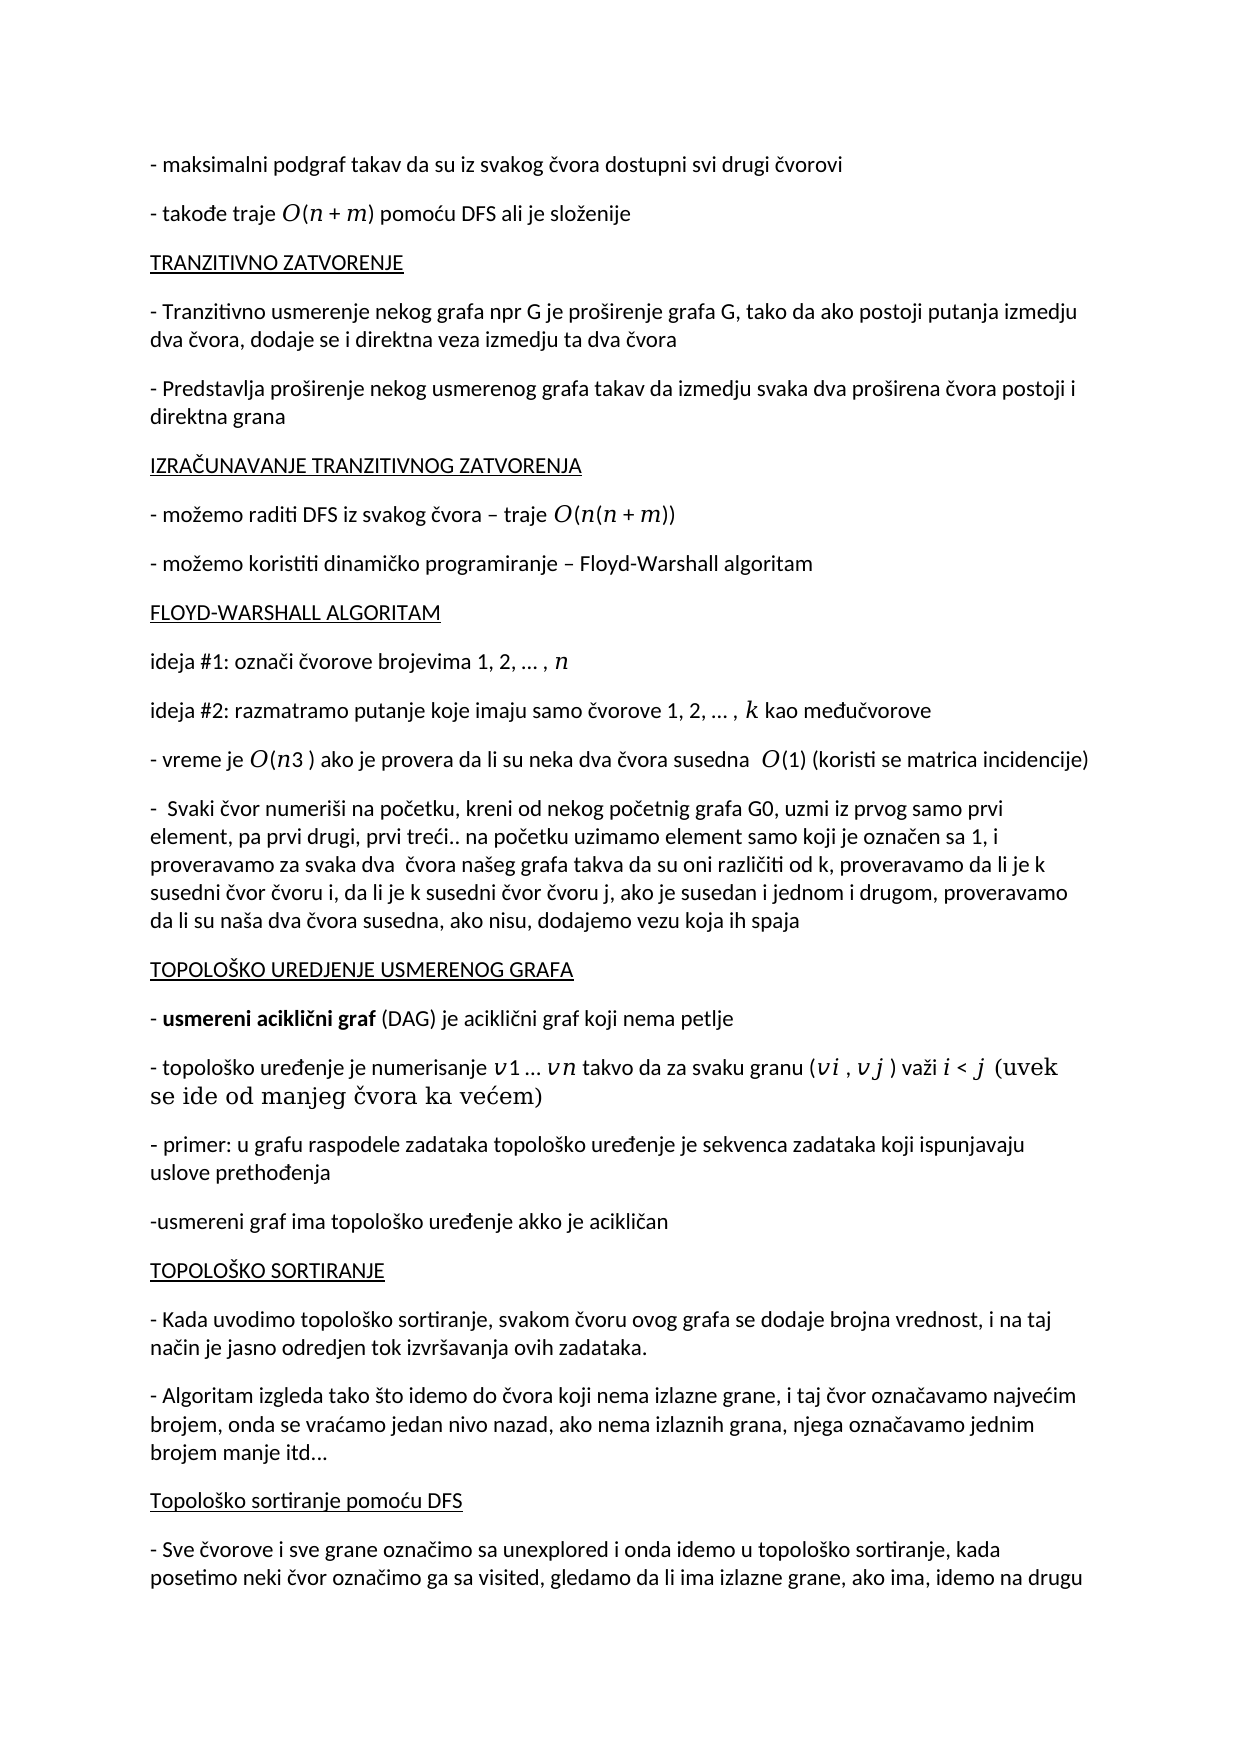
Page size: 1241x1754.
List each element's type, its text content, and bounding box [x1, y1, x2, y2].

text TOPOLOŠKO SORTIRANJE [150, 1256, 1090, 1284]
text TOPOLOŠKO UREDJENJE USMERENOG GRAFA [150, 955, 1090, 983]
text - Tranzitivno usmerenje nekog grafa npr G je proširenje grafa G, tako da ako postoji putanja izmedju dva čvora, dodaje se i direktna veza izmedju ta dva čvora [150, 297, 1090, 353]
text Topološko sortiranje pomoću DFS [150, 1487, 1090, 1514]
text IZRAČUNAVANJE TRANZITIVNOG ZATVORENJA [150, 451, 1090, 479]
text TRANZITIVNO ZATVORENJE [150, 248, 1090, 276]
text - Kada uvodimo topološko sortiranje, svakom čvoru ovog grafa se dodaje brojna vrednost, i na taj način je jasno odredjen tok izvršavanja ovih zadataka. [150, 1305, 1090, 1361]
text - Predstavlja proširenje nekog usmerenog grafa takav da izmedju svaka dva proširena čvora postoji i direktna grana [150, 374, 1090, 430]
text - vreme je 𝑂(𝑛3 ) ako je provera da li su neka dva čvora susedna 𝑂(1) (koristi se matrica incidencije) [150, 745, 1090, 773]
text - primer: u grafu raspodele zadataka topološko uređenje je sekvenca zadataka koji ispunjavaju uslove prethođenja [150, 1130, 1090, 1186]
text -usmereni graf ima topološko uređenje akko je acikličan [150, 1207, 1090, 1235]
text - Svaki čvor numeriši na početku, kreni od nekog početnig grafa G0, uzmi iz prvog samo prvi element, pa prvi drugi, prvi treći.. na početku uzimamo element samo koji je označen sa 1, i proveravamo za svaka dva čvora našeg grafa takva da su oni različiti od k, proveravamo da li je k susedni čvor čvoru i, da li je k susedni čvor čvoru j, ako je susedan i jednom i drugom, proveravamo da li su naša dva čvora susedna, ako nisu, dodajemo vezu koja ih spaja [150, 794, 1090, 934]
text - možemo raditi DFS iz svakog čvora – traje 𝑂(𝑛(𝑛 + 𝑚)) [150, 499, 1090, 528]
text - topološko uređenje je numerisanje 𝑣1 … 𝑣𝑛 takvo da za svaku granu (𝑣𝑖 , 𝑣𝑗 ) važi 𝑖 < 𝑗 (uvek se ide od manjeg čvora ka većem) [150, 1053, 1090, 1109]
text - usmereni aciklični graf (DAG) je aciklični graf koji nema petlje [150, 1004, 1090, 1032]
text - možemo koristiti dinamičko programiranje – Floyd-Warshall algoritam [150, 549, 1090, 577]
text - Algoritam izgleda tako što idemo do čvora koji nema izlazne grane, i taj čvor označavamo najvećim brojem, onda se vraćamo jedan nivo nazad, ako nema izlaznih grana, njega označavamo jednim brojem manje itd... [150, 1382, 1090, 1466]
text - maksimalni podgraf takav da su iz svakog čvora dostupni svi drugi čvorovi [150, 150, 1090, 178]
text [150, 1535, 1090, 1591]
text ideja #1: označi čvorove brojevima 1, 2, … , 𝑛 [150, 647, 1090, 675]
text FLOYD-WARSHALL ALGORITAM [150, 598, 1090, 626]
text ideja #2: razmatramo putanje koje imaju samo čvorove 1, 2, … , 𝑘 kao međučvorove [150, 696, 1090, 724]
text - takođe traje 𝑂(𝑛 + 𝑚) pomoću DFS ali je složenije [150, 199, 1090, 227]
